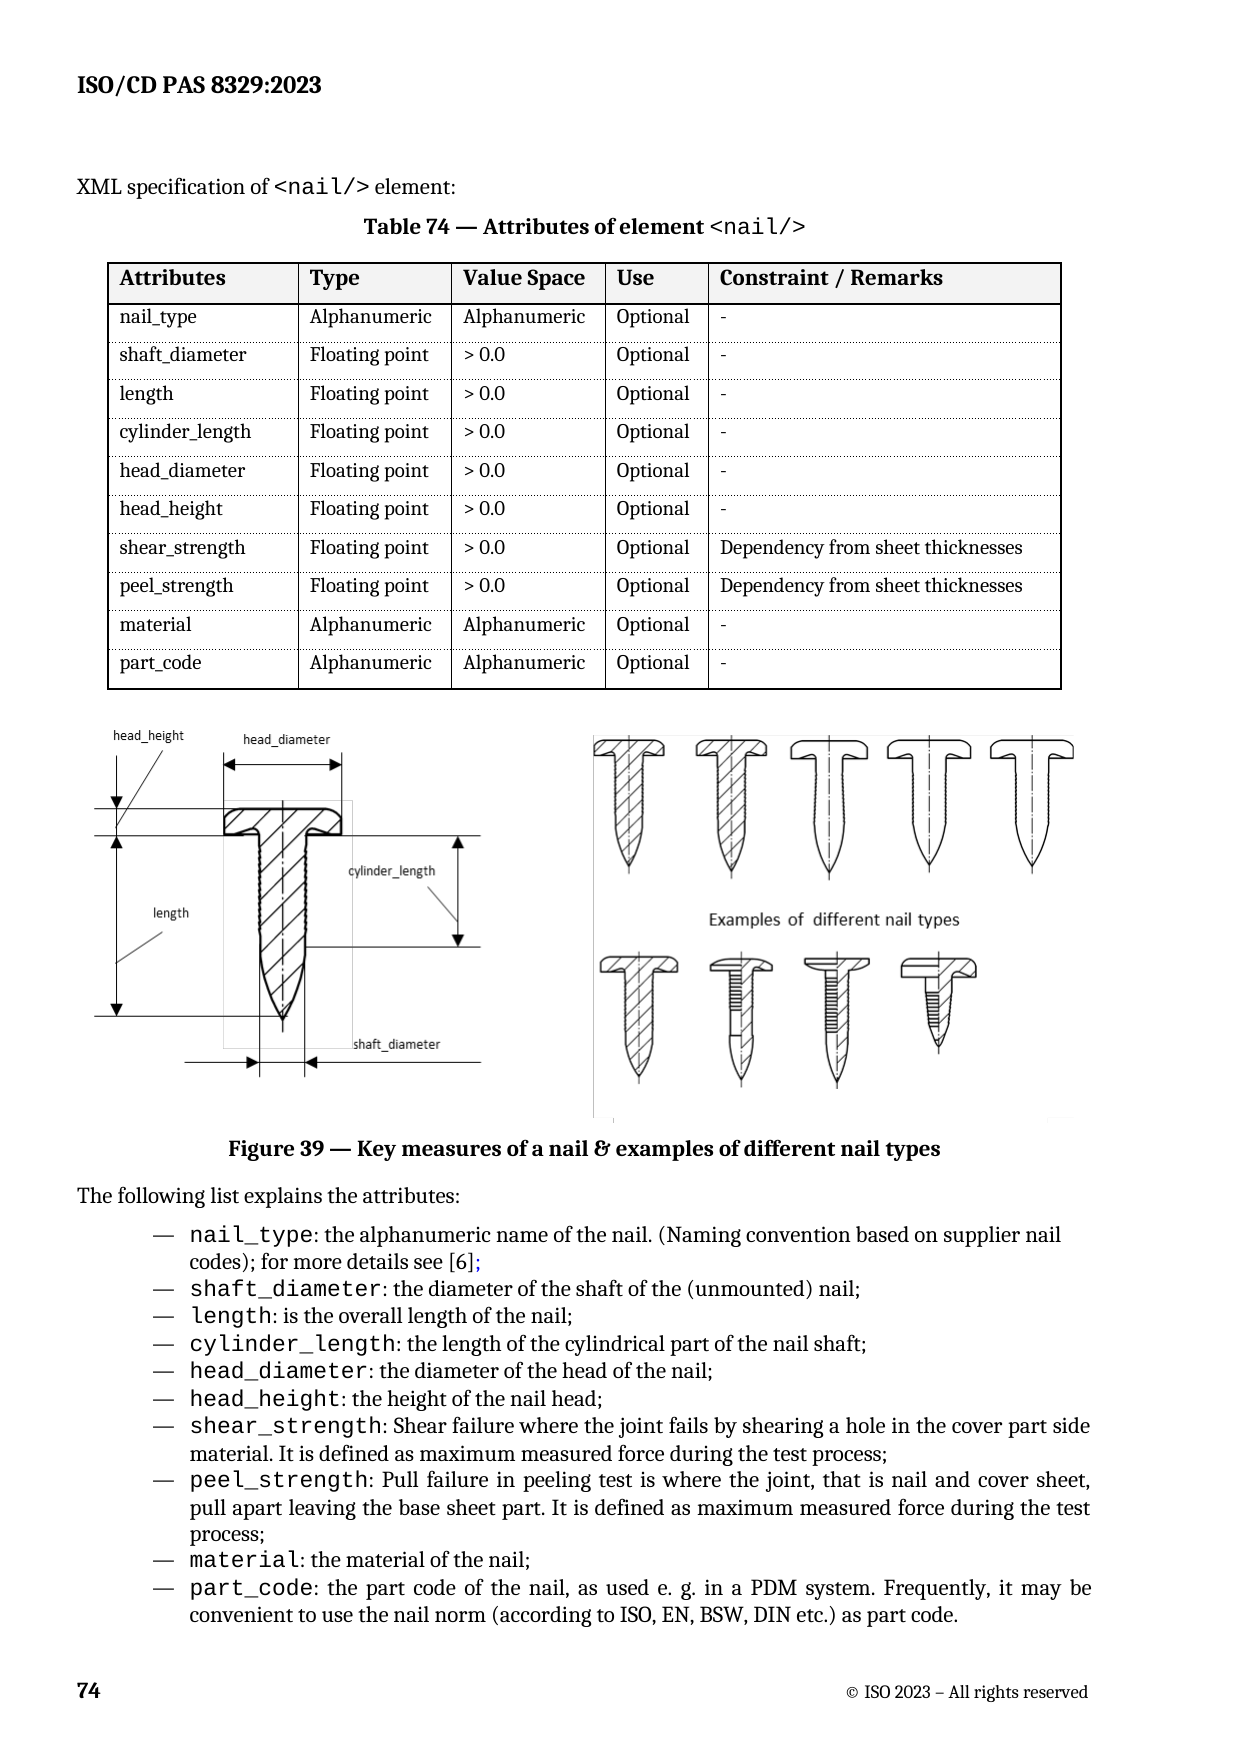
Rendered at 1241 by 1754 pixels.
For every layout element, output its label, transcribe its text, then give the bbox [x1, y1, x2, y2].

text The following list explains the attributes: [77, 1183, 1092, 1209]
list material: the material of the nail; [152, 1547, 1092, 1574]
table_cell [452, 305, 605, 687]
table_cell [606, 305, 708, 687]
list part_code: the part code of the nail, as used e. g. in a PDM system. Frequently, it may be convenient to use the nail norm (according to ISO, EN, BSW, DIN etc.) as part code. [152, 1574, 1092, 1628]
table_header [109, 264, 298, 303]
list head_height: the height of the nail head; [152, 1385, 1092, 1413]
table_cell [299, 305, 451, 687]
list shear_strength: Shear failure where the joint fails by shearing a hole in the cover part side material. It is defined as maximum measured force during the test process; [152, 1413, 1092, 1467]
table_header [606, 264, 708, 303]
list peel_strength: Pull failure in peeling test is where the joint, that is nail and cover sheet, pull apart leaving the base sheet part. It is defined as maximum measured force during the test process; [152, 1467, 1092, 1547]
text XML specification of <nail/> element: [77, 174, 1092, 201]
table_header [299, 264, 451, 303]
picture [76, 716, 1074, 1123]
list nail_type: the alphanumeric name of the nail. (Naming convention based on supplier nail codes); for more details see ; [152, 1222, 1092, 1275]
list head_diameter: the diameter of the head of the nail; [152, 1358, 1092, 1385]
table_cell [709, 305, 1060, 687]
list cylinder_length: the length of the cylindrical part of the nail shaft; [152, 1330, 1092, 1358]
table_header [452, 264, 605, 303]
list length: is the overall length of the nail; [152, 1303, 1092, 1330]
text Figure 39 — Key measures of a nail & examples of different nail types [77, 1136, 1092, 1162]
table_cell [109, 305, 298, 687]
text Table 74 — Attributes of element <nail/> [77, 214, 1092, 241]
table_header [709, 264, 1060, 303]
list shaft_diameter: the diameter of the shaft of the (unmounted) nail; [152, 1275, 1092, 1303]
